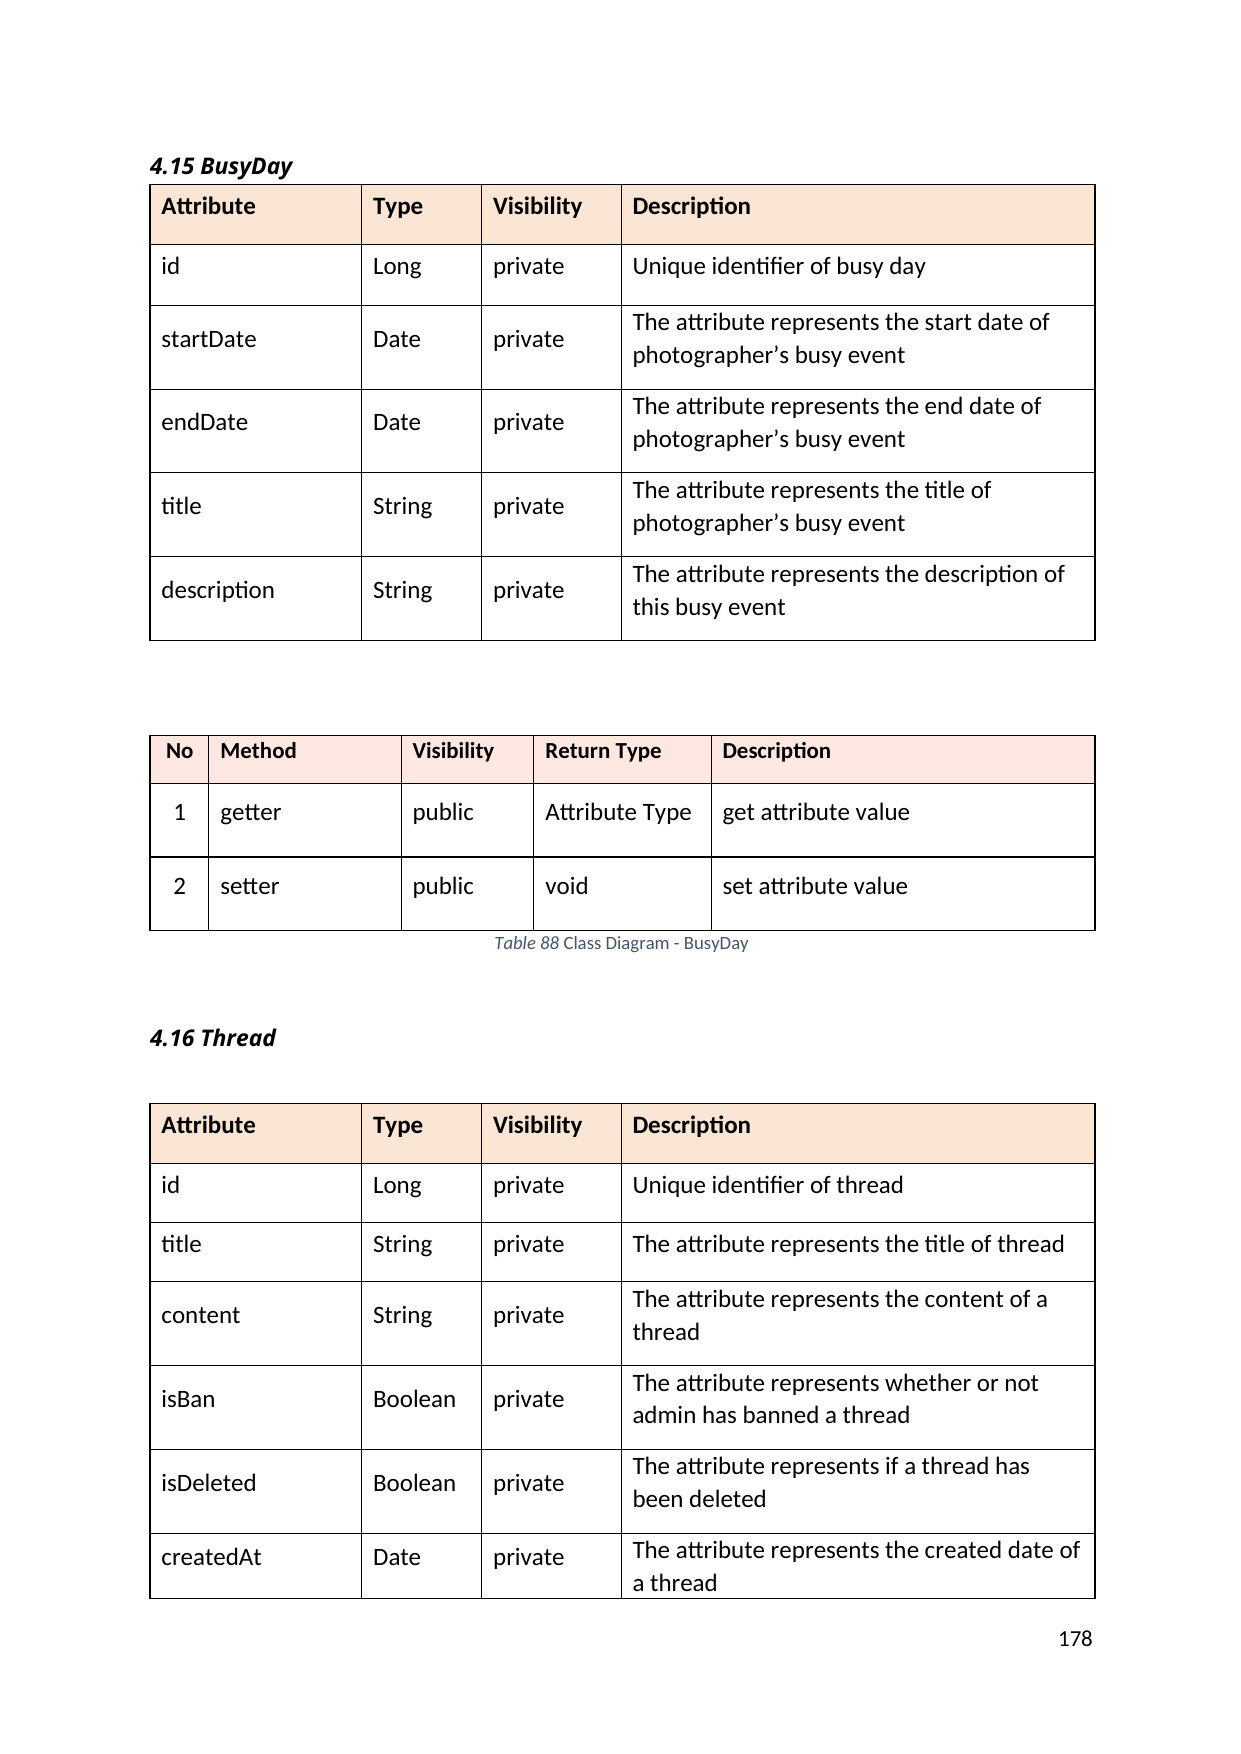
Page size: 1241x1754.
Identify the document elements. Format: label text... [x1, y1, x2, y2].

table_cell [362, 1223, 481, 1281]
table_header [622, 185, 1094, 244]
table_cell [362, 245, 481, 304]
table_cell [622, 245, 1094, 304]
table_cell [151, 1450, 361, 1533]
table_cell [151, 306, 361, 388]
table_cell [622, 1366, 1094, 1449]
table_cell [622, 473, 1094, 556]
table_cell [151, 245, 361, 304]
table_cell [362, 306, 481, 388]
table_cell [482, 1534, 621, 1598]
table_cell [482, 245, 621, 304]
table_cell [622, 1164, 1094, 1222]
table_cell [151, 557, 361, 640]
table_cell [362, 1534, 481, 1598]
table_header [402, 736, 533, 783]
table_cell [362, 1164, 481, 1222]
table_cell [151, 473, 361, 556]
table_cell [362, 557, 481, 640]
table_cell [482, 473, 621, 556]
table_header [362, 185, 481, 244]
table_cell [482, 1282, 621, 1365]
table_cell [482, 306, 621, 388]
subtitle 4.16 Thread [150, 1022, 1093, 1053]
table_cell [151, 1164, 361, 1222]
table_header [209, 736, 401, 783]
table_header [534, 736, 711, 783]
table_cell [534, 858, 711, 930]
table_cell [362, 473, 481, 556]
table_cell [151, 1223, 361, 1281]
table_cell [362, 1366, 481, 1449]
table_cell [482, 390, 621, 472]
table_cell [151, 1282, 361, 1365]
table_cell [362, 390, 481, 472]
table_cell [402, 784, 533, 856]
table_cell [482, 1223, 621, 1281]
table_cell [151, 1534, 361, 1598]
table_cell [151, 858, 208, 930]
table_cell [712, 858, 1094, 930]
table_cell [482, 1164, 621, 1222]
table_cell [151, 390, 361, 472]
text Table 88 Class Diagram - BusyDay [150, 931, 1093, 954]
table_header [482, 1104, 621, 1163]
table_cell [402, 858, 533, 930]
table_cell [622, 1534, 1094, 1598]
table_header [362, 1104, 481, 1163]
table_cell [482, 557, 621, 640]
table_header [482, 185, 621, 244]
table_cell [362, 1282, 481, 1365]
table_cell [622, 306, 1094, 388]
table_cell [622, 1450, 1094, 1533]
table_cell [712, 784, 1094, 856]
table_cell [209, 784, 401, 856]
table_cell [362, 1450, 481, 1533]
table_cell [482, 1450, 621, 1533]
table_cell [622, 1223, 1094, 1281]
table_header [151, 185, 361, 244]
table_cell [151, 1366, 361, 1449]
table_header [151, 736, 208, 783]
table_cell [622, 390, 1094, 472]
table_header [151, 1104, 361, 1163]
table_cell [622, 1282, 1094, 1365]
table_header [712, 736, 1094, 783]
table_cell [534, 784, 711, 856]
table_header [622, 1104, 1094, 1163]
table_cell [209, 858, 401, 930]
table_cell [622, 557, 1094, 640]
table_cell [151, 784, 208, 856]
subtitle 4.15 BusyDay [150, 150, 1093, 181]
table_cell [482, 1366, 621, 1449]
